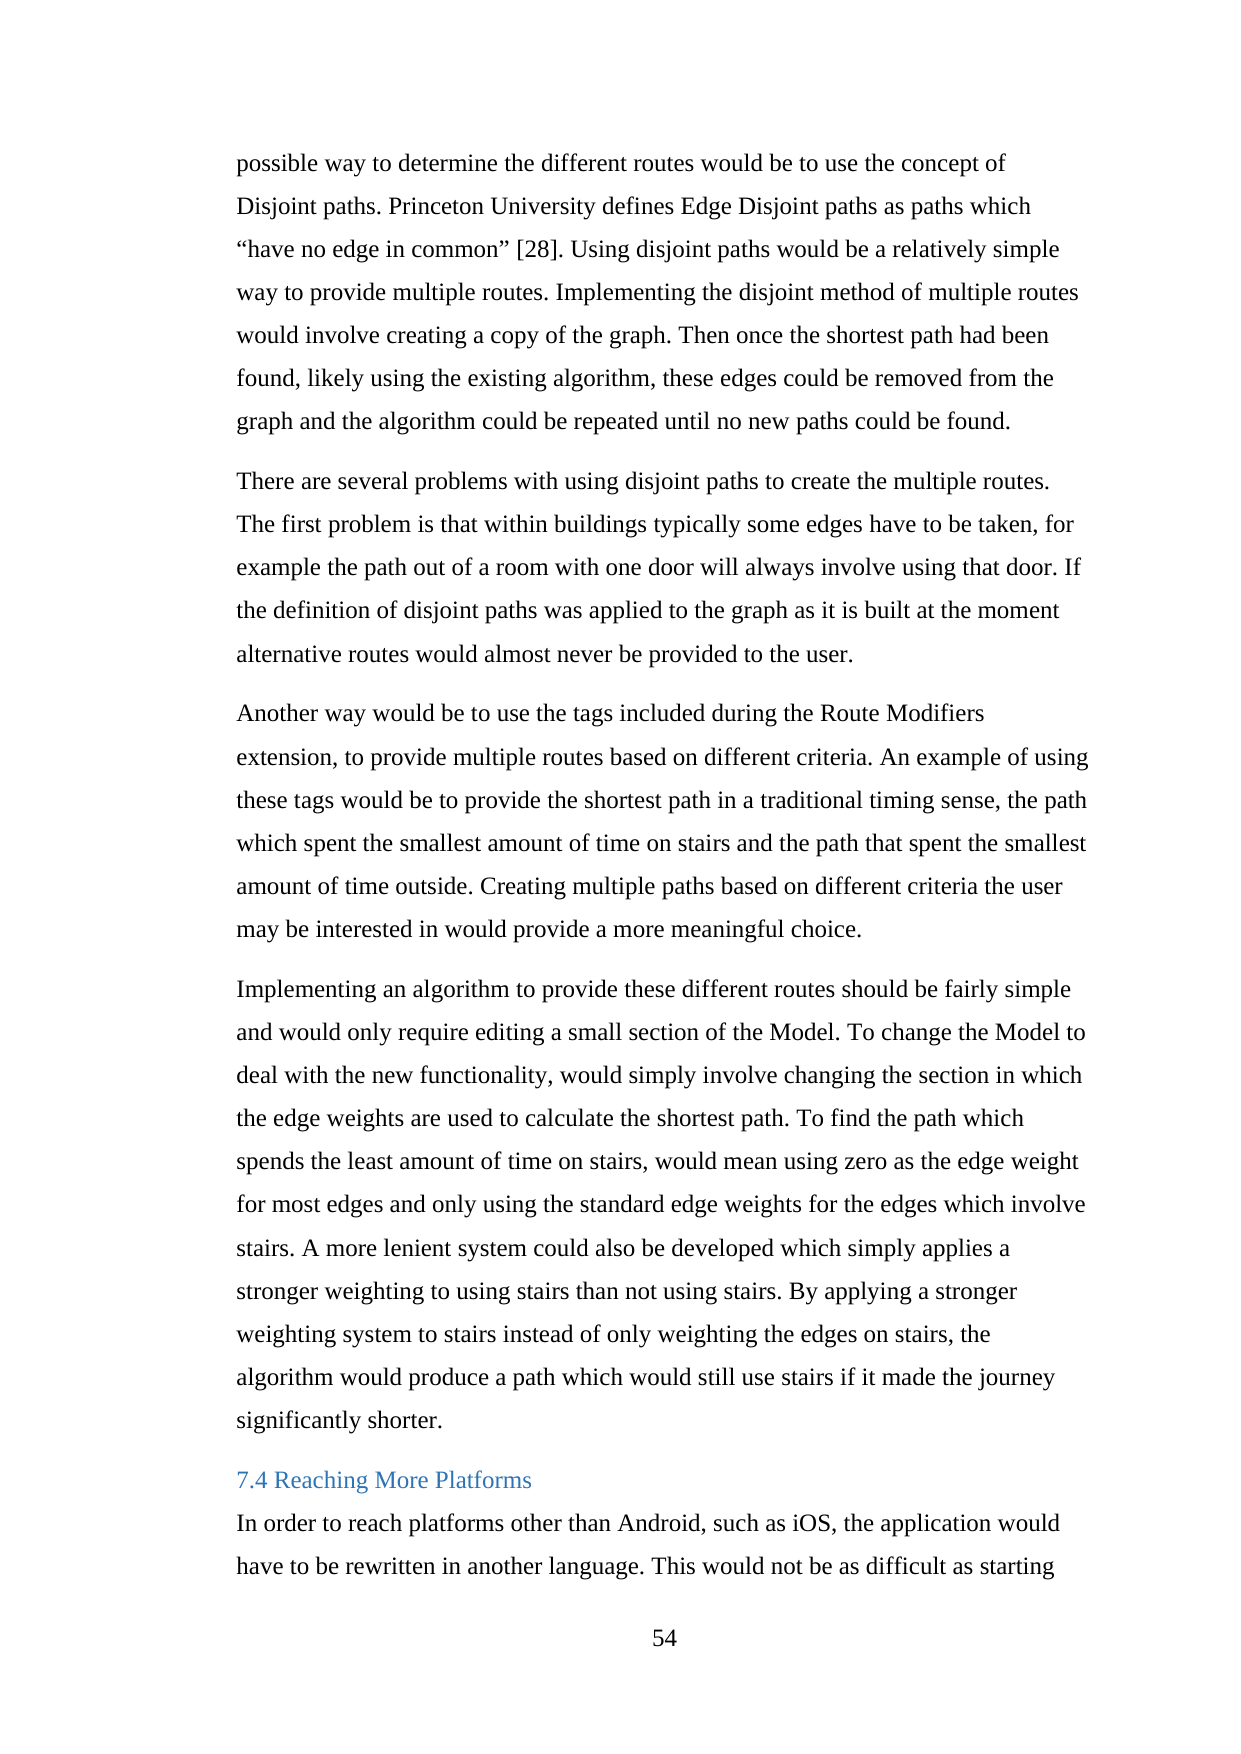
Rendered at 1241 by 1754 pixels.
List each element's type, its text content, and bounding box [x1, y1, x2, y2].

text Implementing an algorithm to provide these different routes should be fairly simple and would only require editing a small section of the Model. To change the Model to deal with the new functionality, would simply involve changing the section in which the edge weights are used to calculate the shortest path. To find the path which spends the least amount of time on stairs, would mean using zero as the edge weight for most edges and only using the standard edge weights for the edges which involve stairs. A more lenient system could also be developed which simply applies a stronger weighting to using stairs than not using stairs. By applying a stronger weighting system to stairs instead of only weighting the edges on stairs, the algorithm would produce a path which would still use stairs if it made the journey significantly shorter. [236, 974, 1092, 1434]
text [236, 1508, 1092, 1580]
subtitle 7.4 Reaching More Platforms [236, 1465, 1092, 1494]
text Another way would be to use the tags included during the Route Modifiers extension, to provide multiple routes based on different criteria. An example of using these tags would be to provide the shortest path in a traditional timing sense, the path which spent the smallest amount of time on stairs and the path that spent the smallest amount of time outside. Creating multiple paths based on different criteria the user may be interested in would provide a more meaningful choice. [236, 698, 1092, 943]
text There are several problems with using disjoint paths to create the multiple routes. The first problem is that within buildings typically some edges have to be taken, for example the path out of a room with one door will always involve using that door. If the definition of disjoint paths was applied to the graph as it is built at the moment alternative routes would almost never be provided to the user. [236, 466, 1092, 667]
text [236, 148, 1092, 435]
